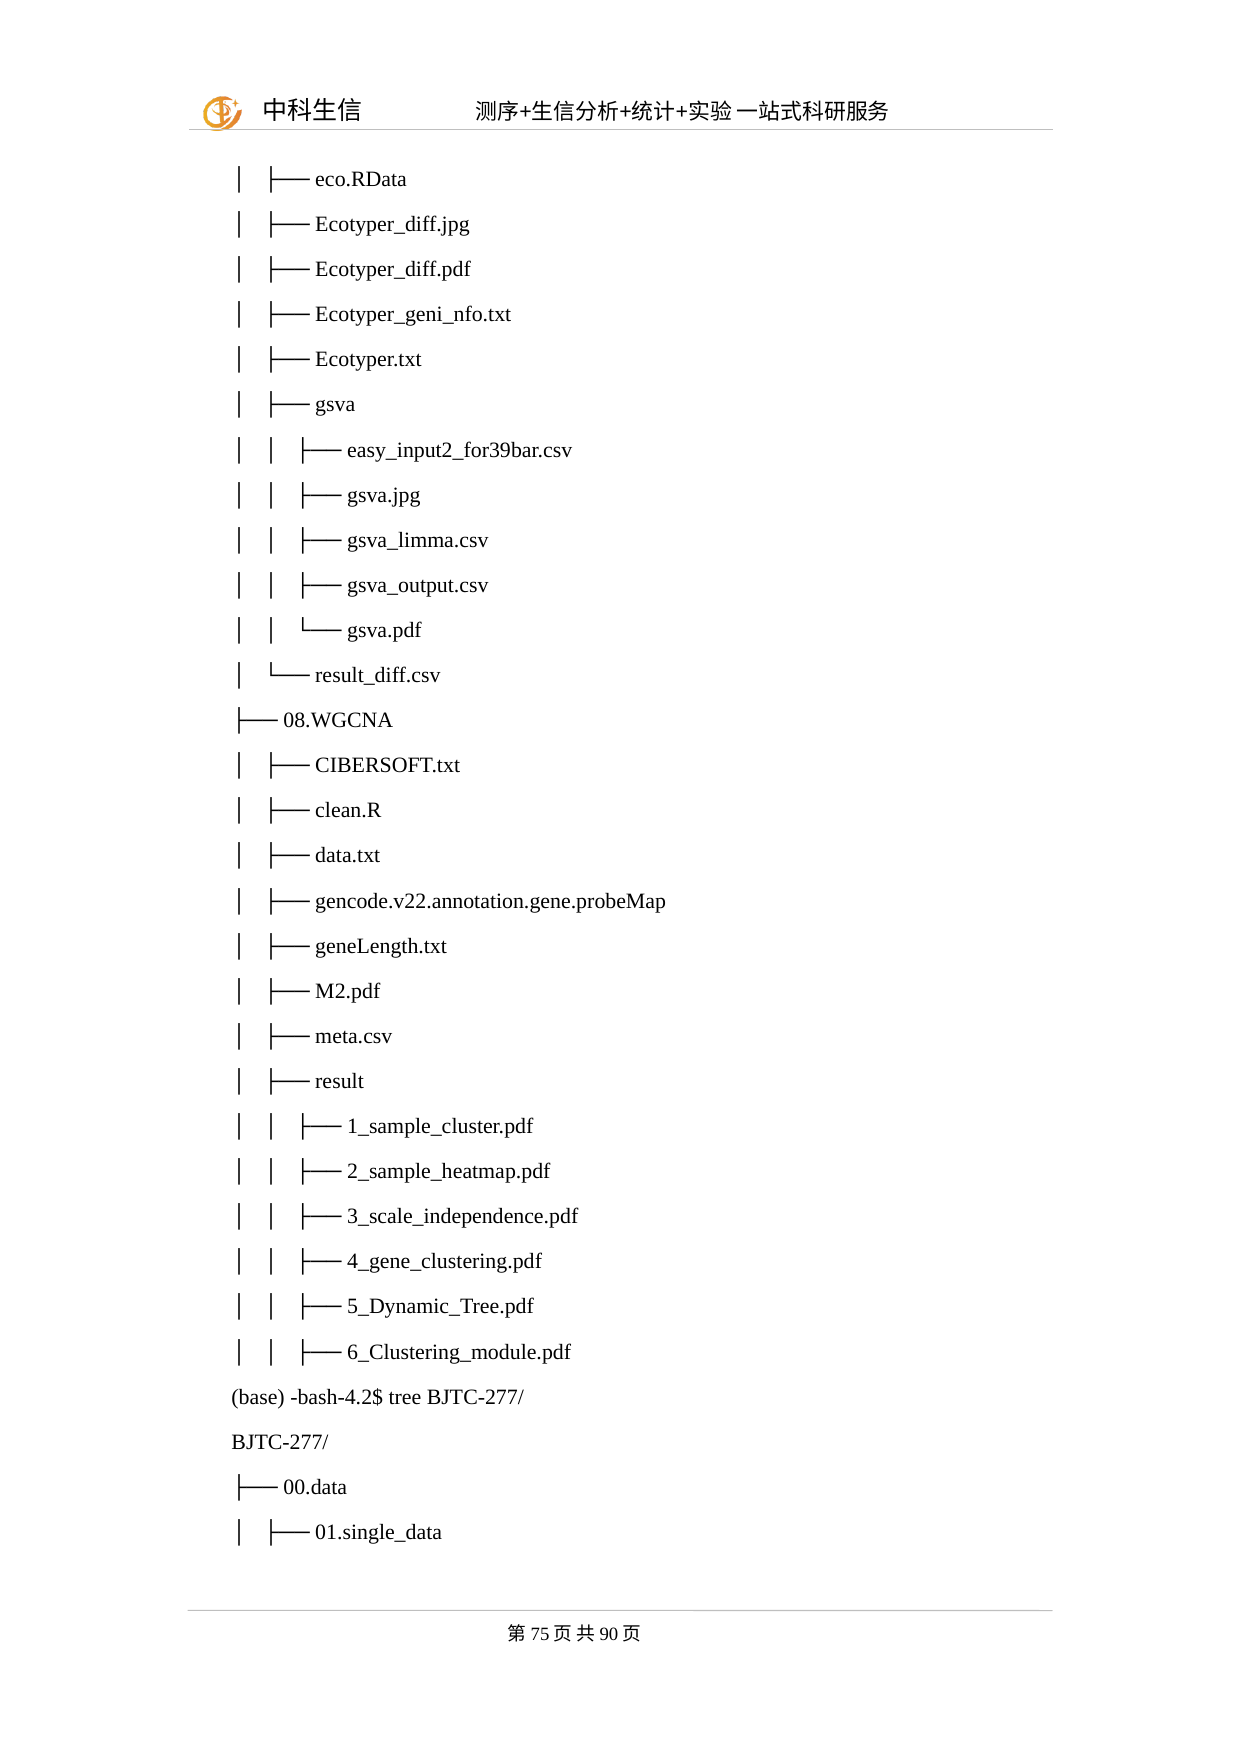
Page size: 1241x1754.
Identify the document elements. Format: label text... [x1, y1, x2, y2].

text │ ├── CIBERSOFT.txt [187, 749, 1053, 781]
text │ └── result_diff.csv [187, 658, 1053, 691]
text BJTC-277/ [187, 1425, 1053, 1458]
text │ ├── result [187, 1064, 1053, 1097]
text │ │ ├── 3_scale_independence.pdf [187, 1200, 1053, 1232]
text │ ├── Ecotyper_diff.jpg [187, 207, 1053, 240]
picture [201, 94, 244, 129]
text (base) -bash-4.2$ tree BJTC-277/ [187, 1380, 1053, 1413]
text │ │ ├── 1_sample_cluster.pdf [187, 1109, 1053, 1142]
text │ │ ├── 6_Clustering_module.pdf [187, 1335, 1053, 1367]
text │ ├── M2.pdf [187, 974, 1053, 1007]
text │ │ ├── 5_Dynamic_Tree.pdf [187, 1290, 1053, 1322]
text │ │ ├── gsva.jpg [187, 478, 1053, 511]
text │ ├── eco.RData [187, 162, 1053, 195]
text │ │ ├── 4_gene_clustering.pdf [187, 1245, 1053, 1277]
text │ ├── gencode.v22.annotation.gene.probeMap [187, 884, 1053, 916]
text ├── 08.WGCNA [187, 703, 1053, 736]
text │ ├── meta.csv [187, 1019, 1053, 1052]
text │ ├── data.txt [187, 839, 1053, 871]
text ├── 00.data [187, 1470, 1053, 1503]
text │ ├── Ecotyper.txt [187, 343, 1053, 375]
text │ ├── clean.R [187, 794, 1053, 826]
text │ ├── geneLength.txt [187, 929, 1053, 962]
text │ ├── Ecotyper_geni_nfo.txt [187, 298, 1053, 330]
text │ ├── Ecotyper_diff.pdf [187, 252, 1053, 285]
text │ ├── 01.single_data [187, 1515, 1053, 1548]
text │ │ └── gsva.pdf [187, 613, 1053, 646]
text │ │ ├── easy_input2_for39bar.csv [187, 433, 1053, 465]
text │ │ ├── gsva_limma.csv [187, 523, 1053, 556]
text │ │ ├── 2_sample_heatmap.pdf [187, 1154, 1053, 1187]
text │ │ ├── gsva_output.csv [187, 568, 1053, 601]
text │ ├── gsva [187, 388, 1053, 420]
